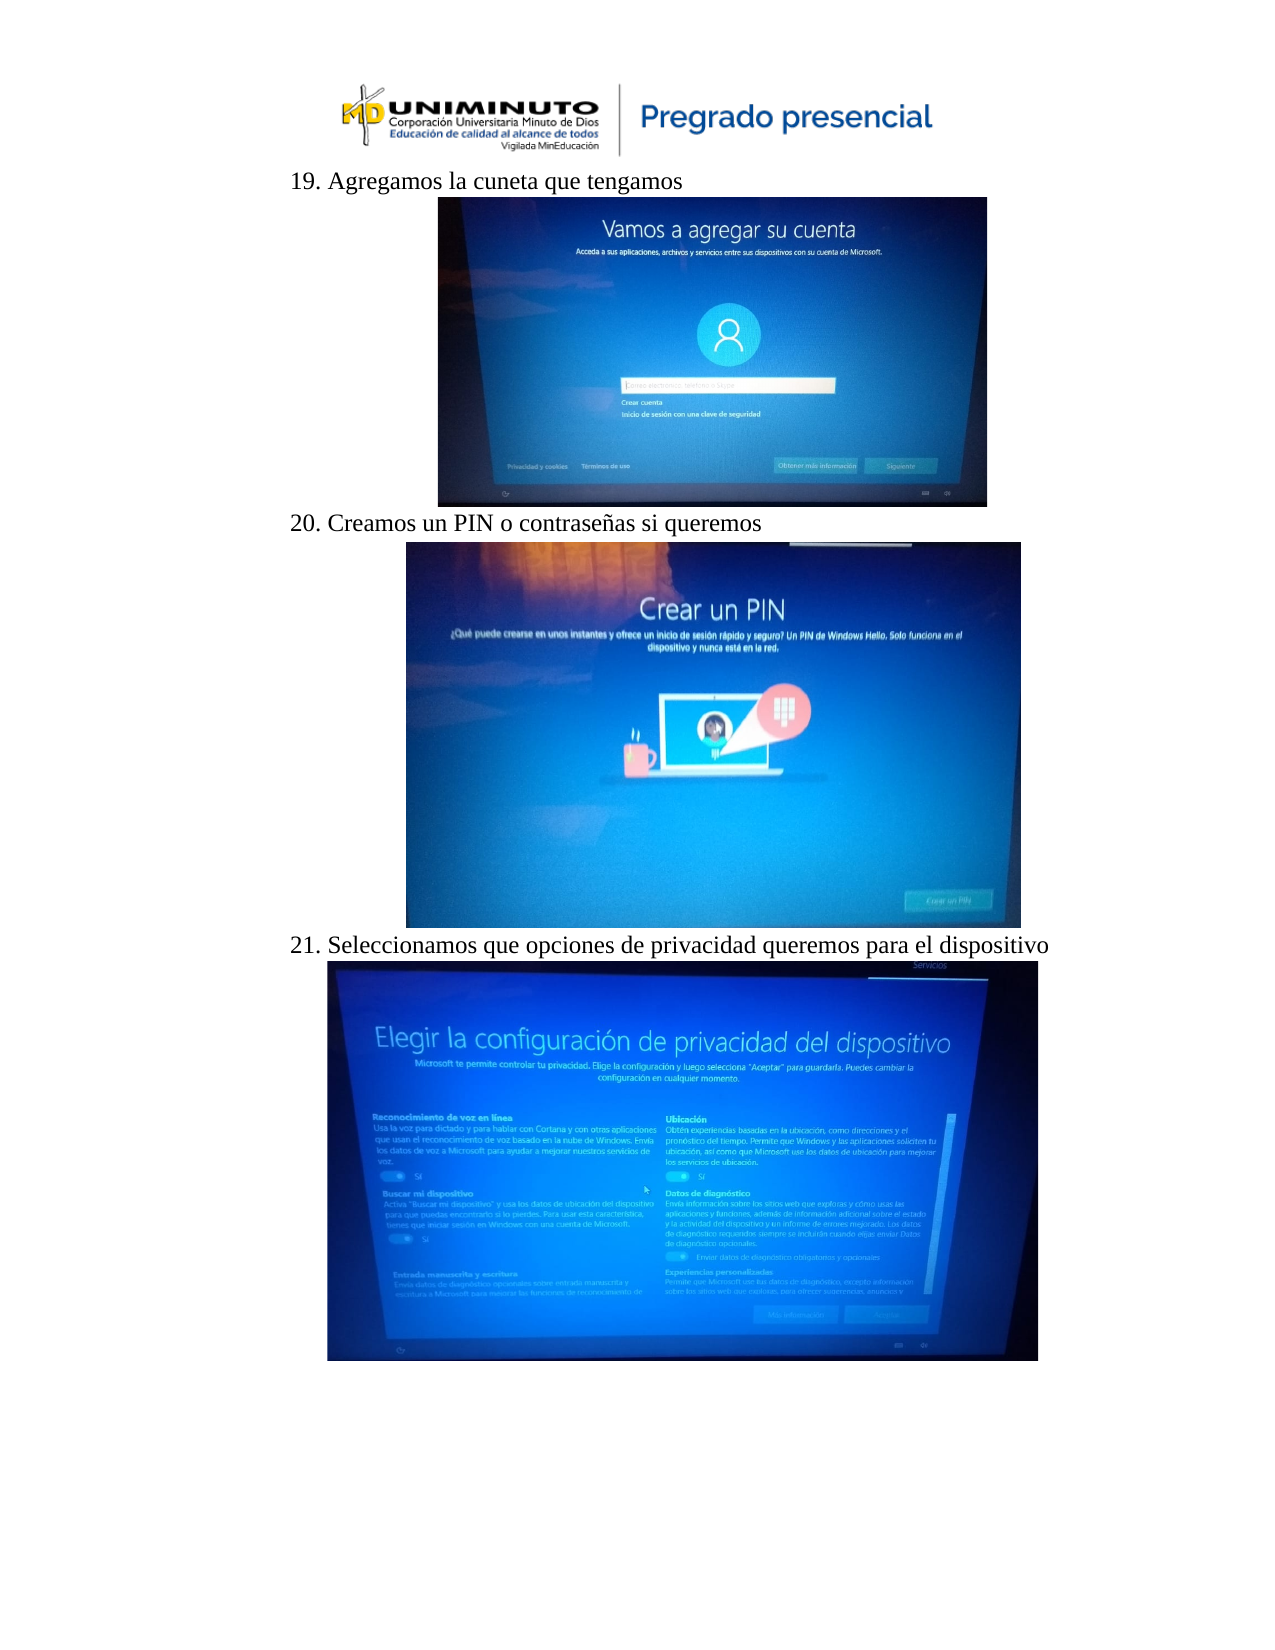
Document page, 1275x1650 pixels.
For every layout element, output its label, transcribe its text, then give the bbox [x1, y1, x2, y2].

picture [437, 197, 988, 507]
picture [327, 961, 1039, 1361]
picture [406, 542, 1021, 928]
list Agregamos la cuneta que tengamos [290, 167, 1098, 195]
list Seleccionamos que opciones de privacidad queremos para el dispositivo [290, 930, 1098, 959]
picture [177, 73, 1098, 167]
list Creamos un PIN o contraseñas si queremos [290, 508, 1098, 537]
